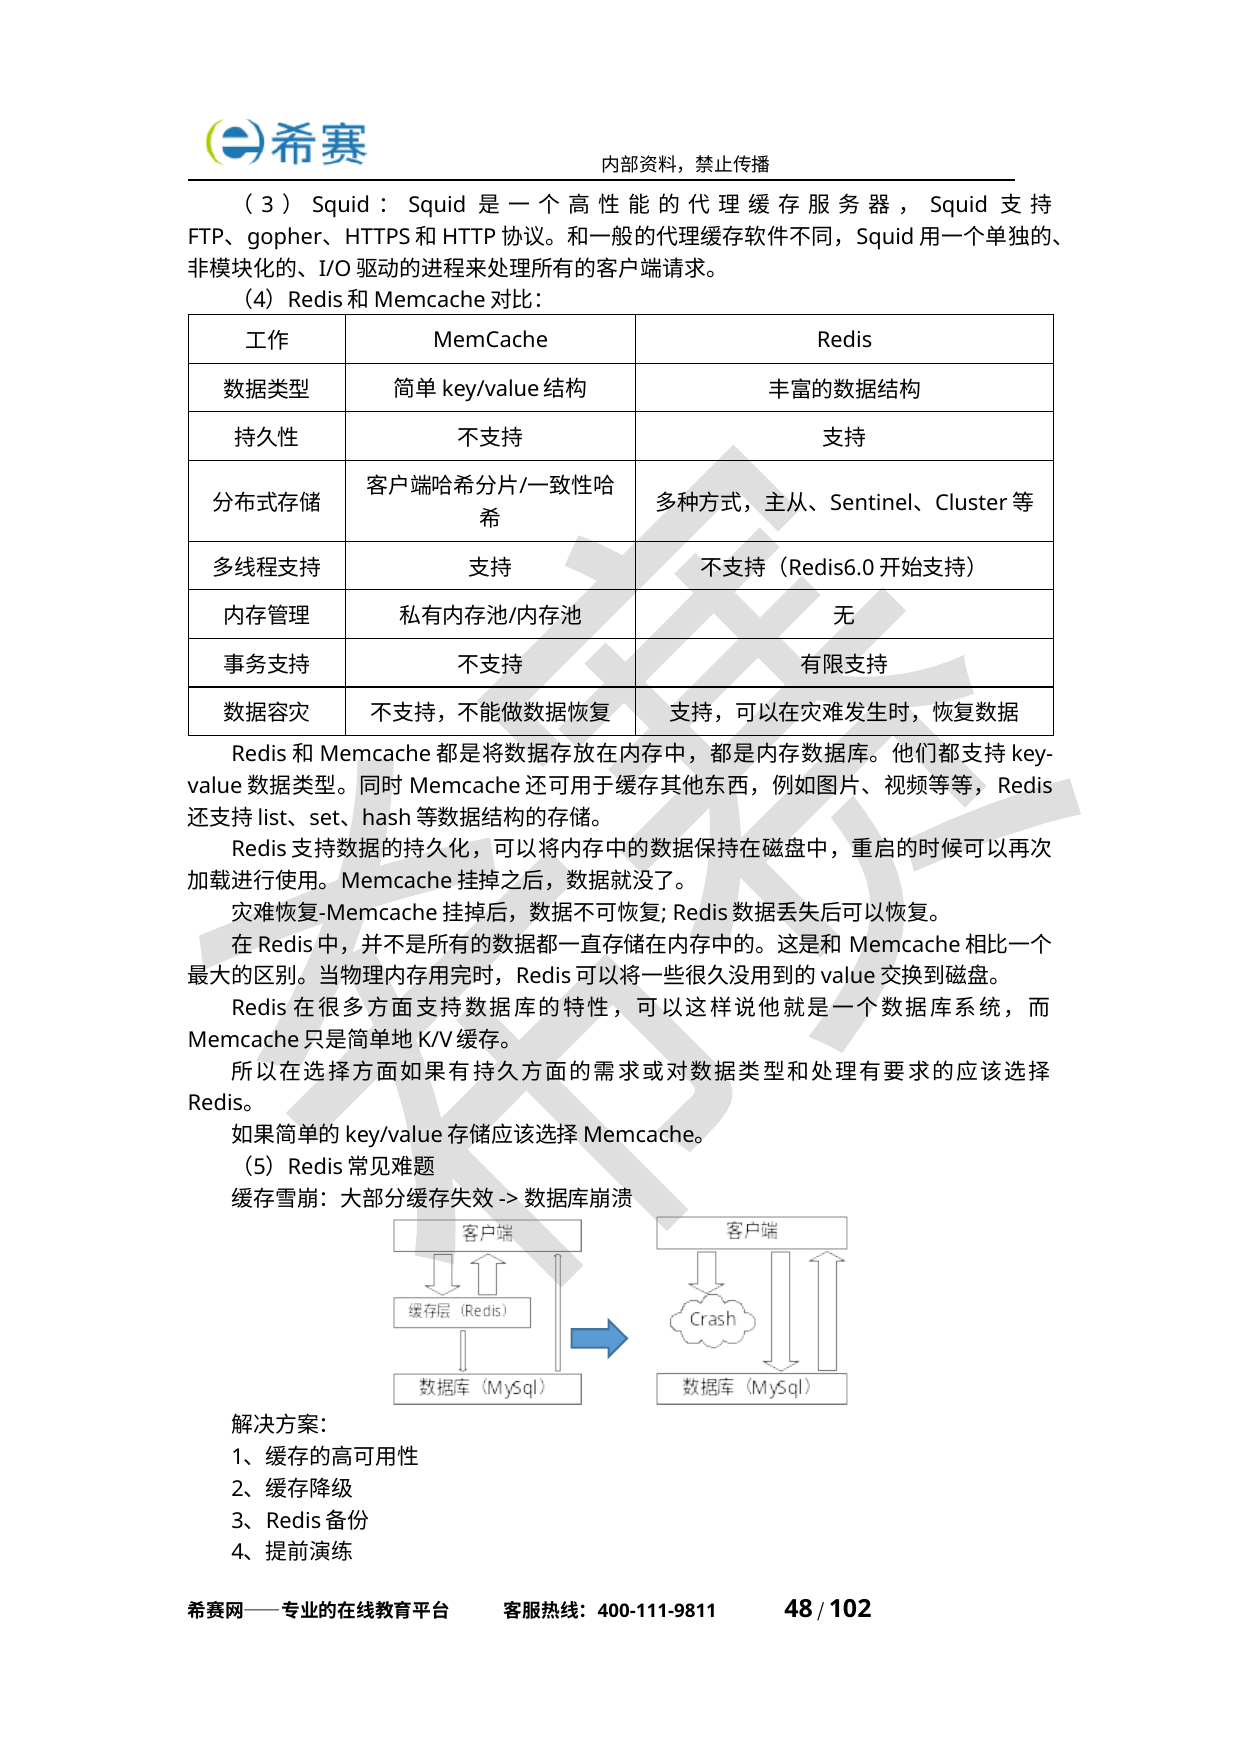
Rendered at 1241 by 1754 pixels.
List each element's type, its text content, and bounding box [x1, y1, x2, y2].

text （4）Redis和Memcache对比： [187, 282, 1053, 314]
table_cell 不支持 [346, 412, 635, 460]
picture [206, 114, 368, 172]
table_cell 简单key/value结构 [346, 364, 635, 411]
table_cell 不支持（Redis6.0开始支持） [636, 542, 1053, 589]
text 3、Redis备份 [187, 1503, 1053, 1534]
text 4、提前演练 [187, 1534, 1053, 1566]
text Redis和Memcache都是将数据存放在内存中，都是内存数据库。他们都支持key-value数据类型。同时Memcache还可用于缓存其他东西，例如图片、视频等等，Redis还支持list、set、hash等数据结构的存储。 [187, 736, 1053, 831]
text （3）Squid：Squid是一个高性能的代理缓存服务器，Squid支持FTP、gopher、HTTPS和HTTP协议。和一般的代理缓存软件不同，Squid用一个单独的、非模块化的、I/O驱动的进程来处理所有的客户端请求。 [187, 187, 1053, 282]
table_cell 事务支持 [189, 639, 345, 686]
text 解决方案： [187, 1407, 1053, 1439]
text Redis在很多方面支持数据库的特性，可以这样说他就是一个数据库系统，而Memcache只是简单地K/V缓存。 [187, 990, 1053, 1054]
text 在Redis中，并不是所有的数据都一直存储在内存中的。这是和Memcache相比一个最大的区别。当物理内存用完时，Redis可以将一些很久没用到的value交换到磁盘。 [187, 927, 1053, 990]
text 1、缓存的高可用性 [187, 1439, 1053, 1471]
table_cell 支持 [346, 542, 635, 589]
text Redis支持数据的持久化，可以将内存中的数据保持在磁盘中，重启的时候可以再次加载进行使用。Memcache挂掉之后，数据就没了。 [187, 831, 1053, 895]
table_cell 多种方式，主从、Sentinel、Cluster等 [636, 461, 1053, 541]
table_cell 持久性 [189, 412, 345, 460]
text 2、缓存降级 [187, 1471, 1053, 1503]
table_cell 支持 [636, 412, 1053, 460]
text 所以在选择方面如果有持久方面的需求或对数据类型和处理有要求的应该选择Redis。 [187, 1054, 1053, 1117]
table_cell 多线程支持 [189, 542, 345, 589]
table_cell 无 [636, 590, 1053, 638]
text 缓存雪崩：大部分缓存失效 -> 数据库崩溃 [187, 1181, 1053, 1212]
table_cell 客户端哈希分片/一致性哈希 [346, 461, 635, 541]
table_cell 丰富的数据结构 [636, 364, 1053, 411]
text 灾难恢复-Memcache挂掉后，数据不可恢复; Redis数据丢失后可以恢复。 [187, 895, 1053, 927]
table_cell 不支持 [346, 639, 635, 686]
table_cell 分布式存储 [189, 461, 345, 541]
table_cell 支持，可以在灾难发生时，恢复数据 [636, 688, 1053, 735]
table_cell 数据类型 [189, 364, 345, 411]
table_cell 不支持，不能做数据恢复 [346, 688, 635, 735]
table_header Redis [636, 315, 1053, 363]
table_cell 数据容灾 [189, 688, 345, 735]
table_cell 有限支持 [636, 639, 1053, 686]
table_cell 内存管理 [189, 590, 345, 638]
text （5）Redis常见难题 [187, 1149, 1053, 1181]
table_cell 私有内存池/内存池 [346, 590, 635, 638]
table_header MemCache [346, 315, 635, 363]
text 如果简单的key/value存储应该选择Memcache。 [187, 1117, 1053, 1149]
table_header 工作 [189, 315, 345, 363]
